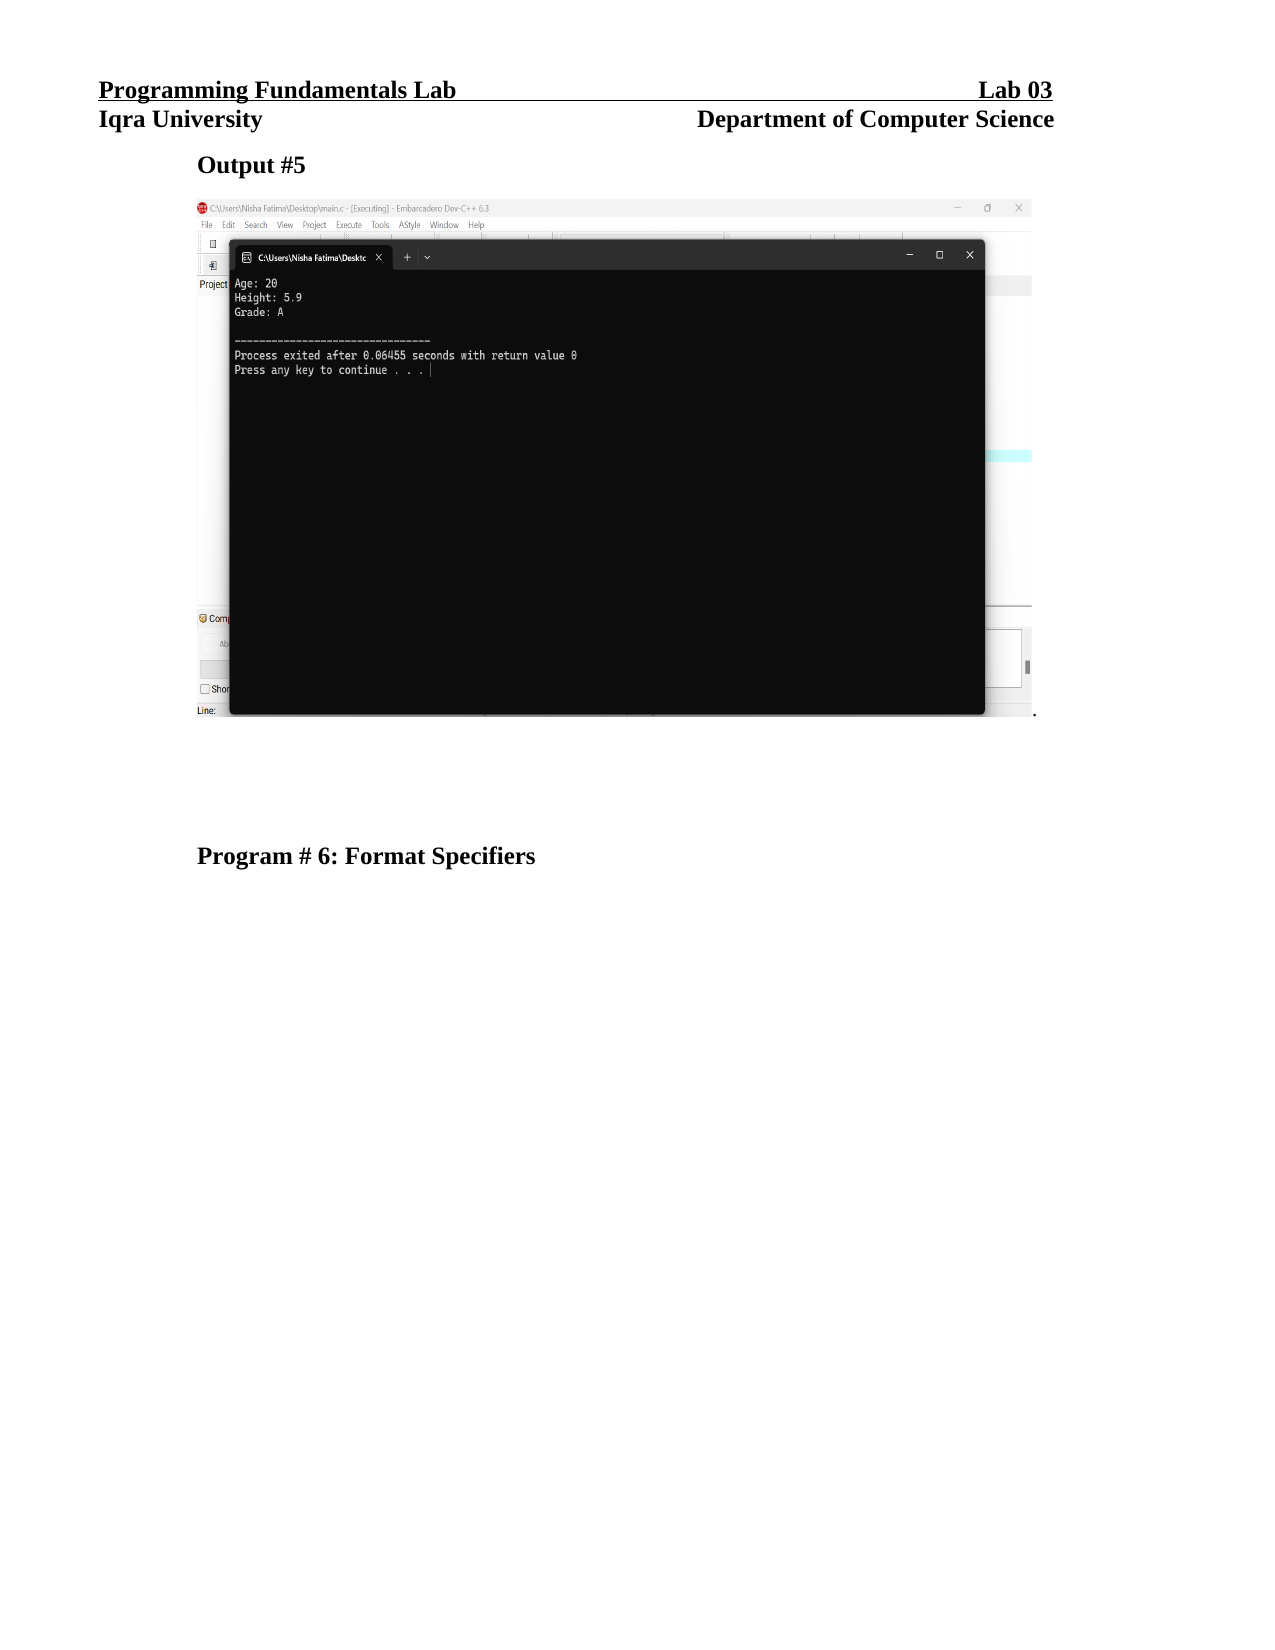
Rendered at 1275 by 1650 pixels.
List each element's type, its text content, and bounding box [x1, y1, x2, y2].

text Output #5 [197, 150, 1134, 179]
picture [196, 199, 1032, 717]
text Program # 6: Format Specifiers [197, 841, 1134, 870]
